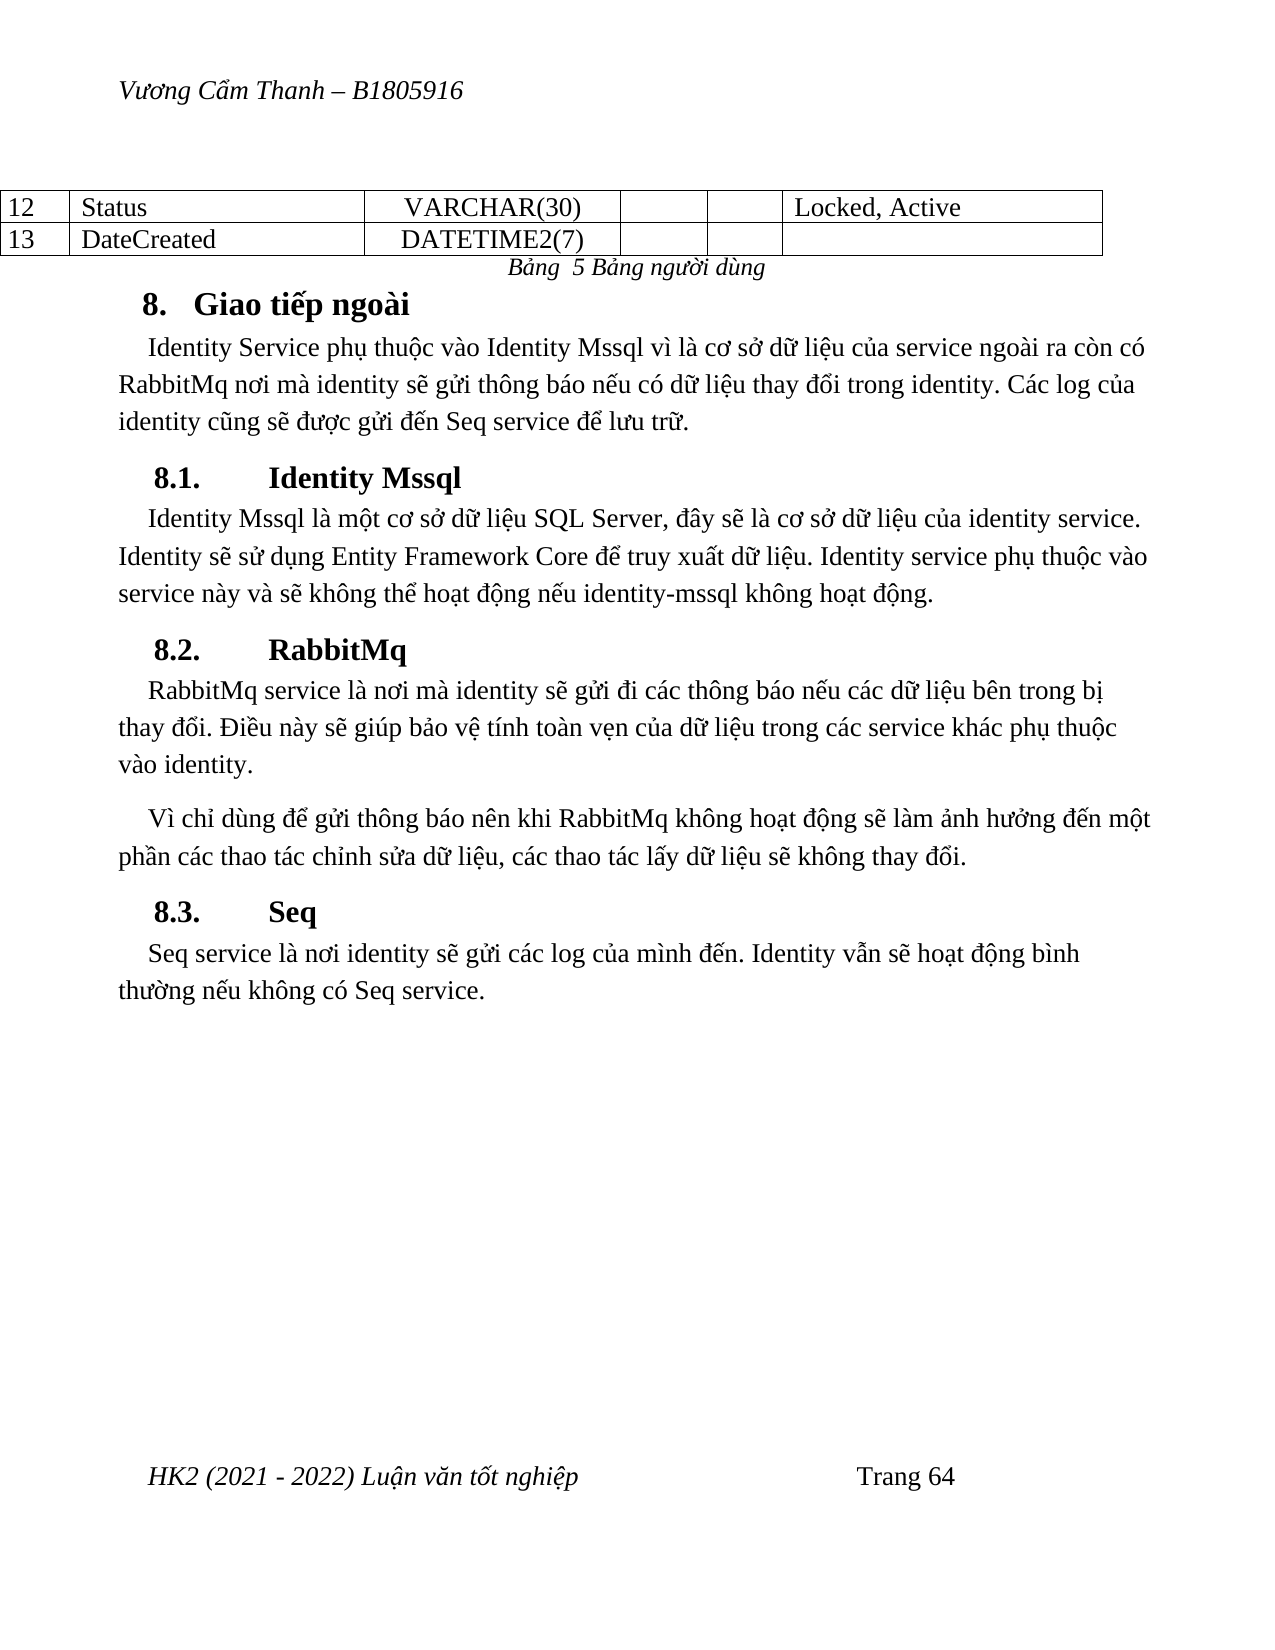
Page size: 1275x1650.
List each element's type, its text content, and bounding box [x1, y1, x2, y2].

table_cell [708, 191, 782, 222]
table_cell Locked, Active [783, 191, 1102, 222]
table_cell [621, 191, 707, 222]
text Vì chỉ dùng để gửi thông báo nên khi RabbitMq không hoạt động sẽ làm ảnh hưởng đến một phần các thao tác chỉnh sửa dữ liệu, các thao tác lấy dữ liệu sẽ không thay đổi. [118, 802, 1157, 871]
subtitle RabbitMq [148, 631, 1157, 667]
table_cell VARCHAR(30) [365, 191, 620, 222]
subtitle Seq [148, 894, 1157, 930]
text Seq service là nơi identity sẽ gửi các log của mình đến. Identity vẫn sẽ hoạt động bình thường nếu không có Seq service. [118, 937, 1157, 1005]
table_cell 13 [1, 223, 69, 254]
table_cell DateCreated [70, 223, 364, 254]
table_cell DATETIME2(7) [365, 223, 620, 254]
table_cell Status [70, 191, 364, 222]
table_cell [621, 223, 707, 254]
text Identity Mssql là một cơ sở dữ liệu SQL Server, đây sẽ là cơ sở dữ liệu của identity service. Identity sẽ sử dụng Entity Framework Core để truy xuất dữ liệu. Identity service phụ thuộc vào service này và sẽ không thể hoạt động nếu identity-mssql không hoạt động. [118, 502, 1157, 608]
text RabbitMq service là nơi mà identity sẽ gửi đi các thông báo nếu các dữ liệu bên trong bị thay đổi. Điều này sẽ giúp bảo vệ tính toàn vẹn của dữ liệu trong các service khác phụ thuộc vào identity. [118, 674, 1157, 780]
subtitle Identity Mssql [148, 459, 1157, 495]
subtitle Giao tiếp ngoài [142, 285, 1157, 323]
text Identity Service phụ thuộc vào Identity Mssql vì là cơ sở dữ liệu của service ngoài ra còn có RabbitMq nơi mà identity sẽ gửi thông báo nếu có dữ liệu thay đổi trong identity. Các log của identity cũng sẽ được gửi đến Seq service để lưu trữ. [118, 331, 1157, 436]
table_cell 12 [1, 191, 69, 222]
table_cell [708, 223, 782, 254]
text Bảng 10 Bảng người dùng [118, 256, 1157, 281]
table_cell [783, 223, 1102, 254]
